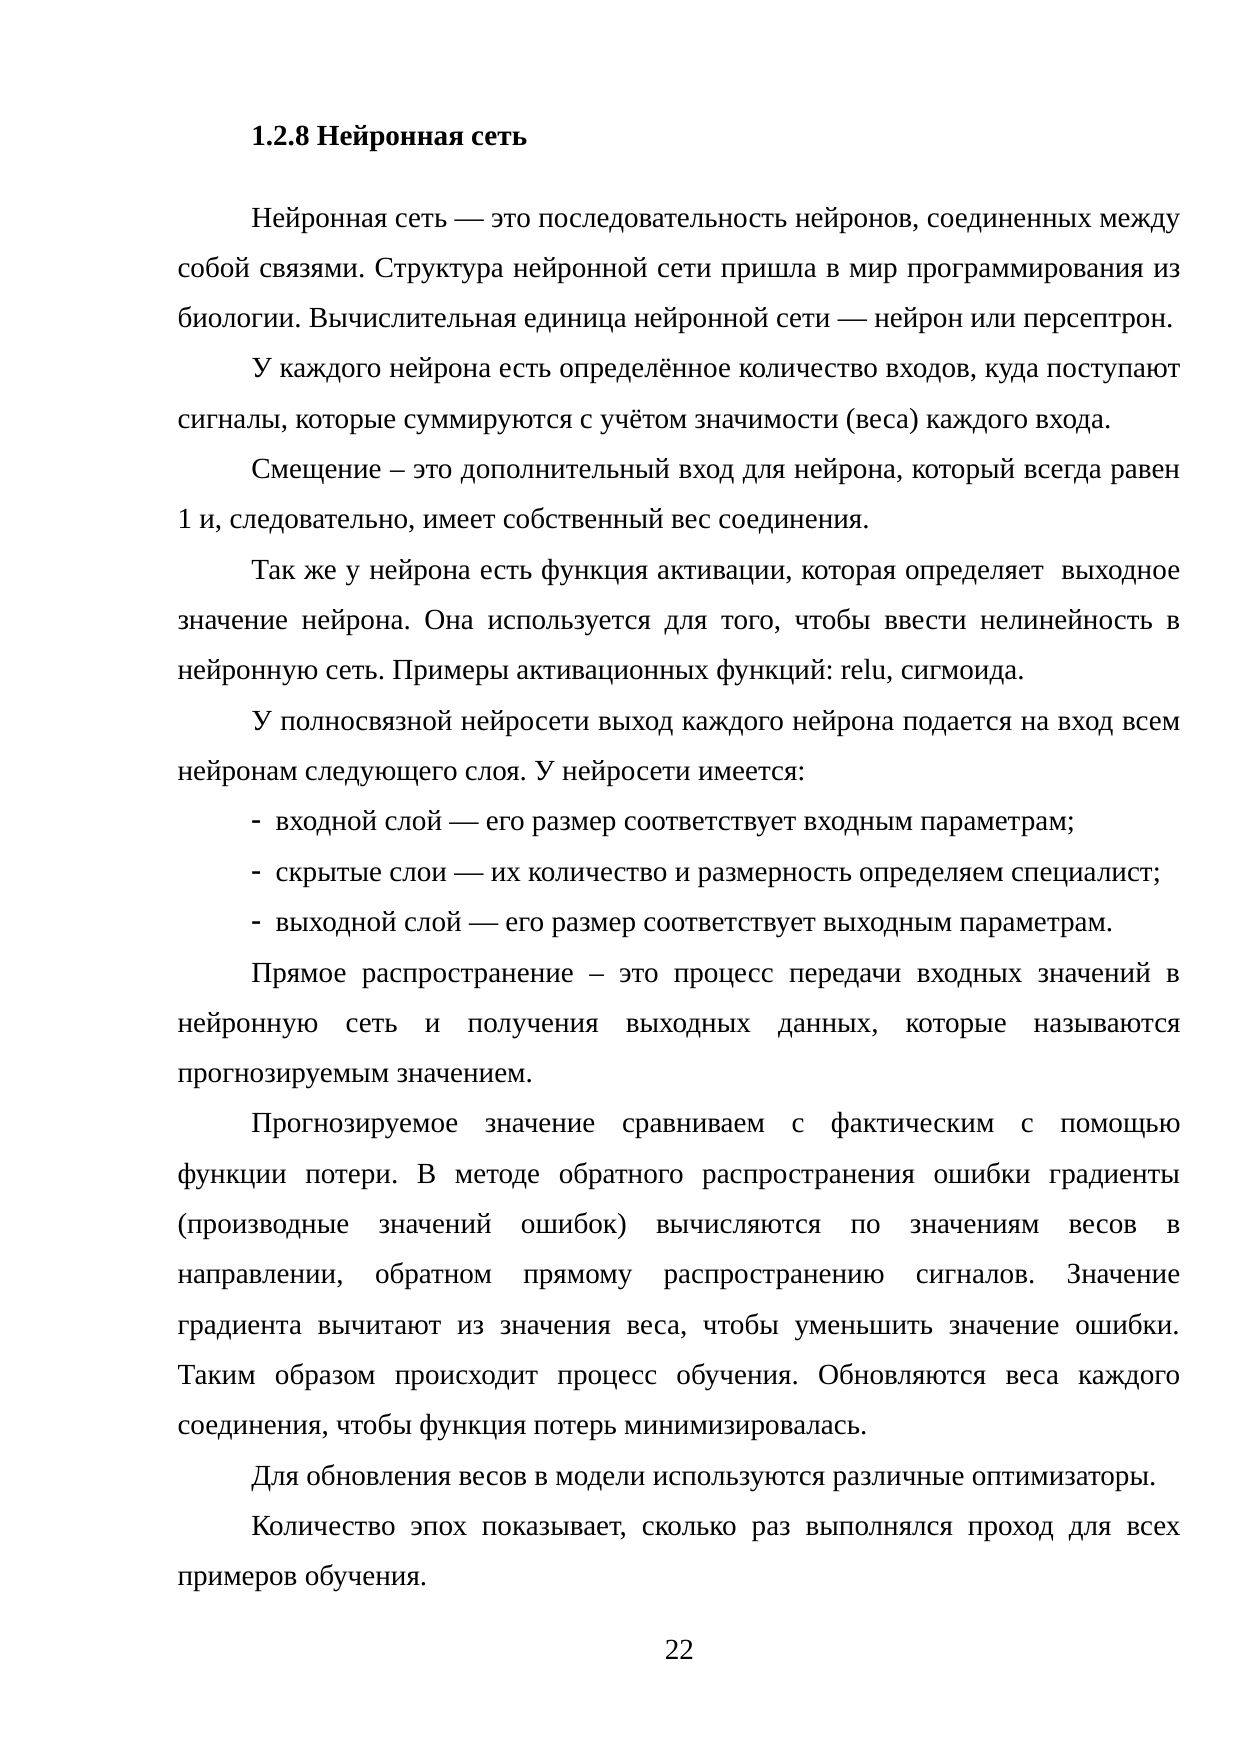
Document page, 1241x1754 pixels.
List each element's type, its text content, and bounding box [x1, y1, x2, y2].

text У каждого нейрона есть определённое количество входов, куда поступают сигналы, которые суммируются с учётом значимости (веса) каждого входа. [177, 351, 1181, 434]
text Количество эпох показывает, сколько раз выполнялся проход для всех примеров обучения. [177, 1508, 1181, 1592]
subtitle 1.2.8 Нейронная сеть [177, 118, 1181, 152]
text Для обновления весов в модели используются различные оптимизаторы. [177, 1458, 1181, 1491]
text Так же у нейрона есть функция активации, которая определяет выходное значение нейрона. Она используется для того, чтобы ввести нелинейность в нейронную сеть. Примеры активационных функций: relu, сигмоида. [177, 552, 1181, 686]
text Смещение – это дополнительный вход для нейрона, который всегда равен 1 и, следовательно, имеет собственный вес соединения. [177, 451, 1181, 535]
text Прогнозируемое значение сравниваем с фактическим с помощью функции потери. В методе обратного распространения ошибки градиенты (производные значений ошибок) вычисляются по значениям весов в направлении, обратном прямому распространению сигналов. Значение градиента вычитают из значения веса, чтобы уменьшить значение ошибки. Таким образом происходит процесс обучения. Обновляются веса каждого соединения, чтобы функция потерь минимизировалась. [177, 1106, 1181, 1441]
text Нейронная сеть — это последовательность нейронов, соединенных между собой связями. Структура нейронной сети пришла в мир программирования из биологии. Вычислительная единица нейронной сети — нейрон или персептрон. [177, 200, 1181, 334]
text Прямое распространение – это процесс передачи входных значений в нейронную сеть и получения выходных данных, которые называются прогнозируемым значением. [177, 955, 1181, 1089]
list выходной слой — его размер соответствует выходным параметрам. [195, 904, 1181, 938]
text У полносвязной нейросети выход каждого нейрона подается на вход всем нейронам следующего слоя. У нейросети имеется: [177, 703, 1181, 787]
list входной слой — его размер соответствует входным параметрам; [195, 803, 1181, 837]
list скрытые слои — их количество и размерность определяем специалист; [195, 854, 1181, 887]
